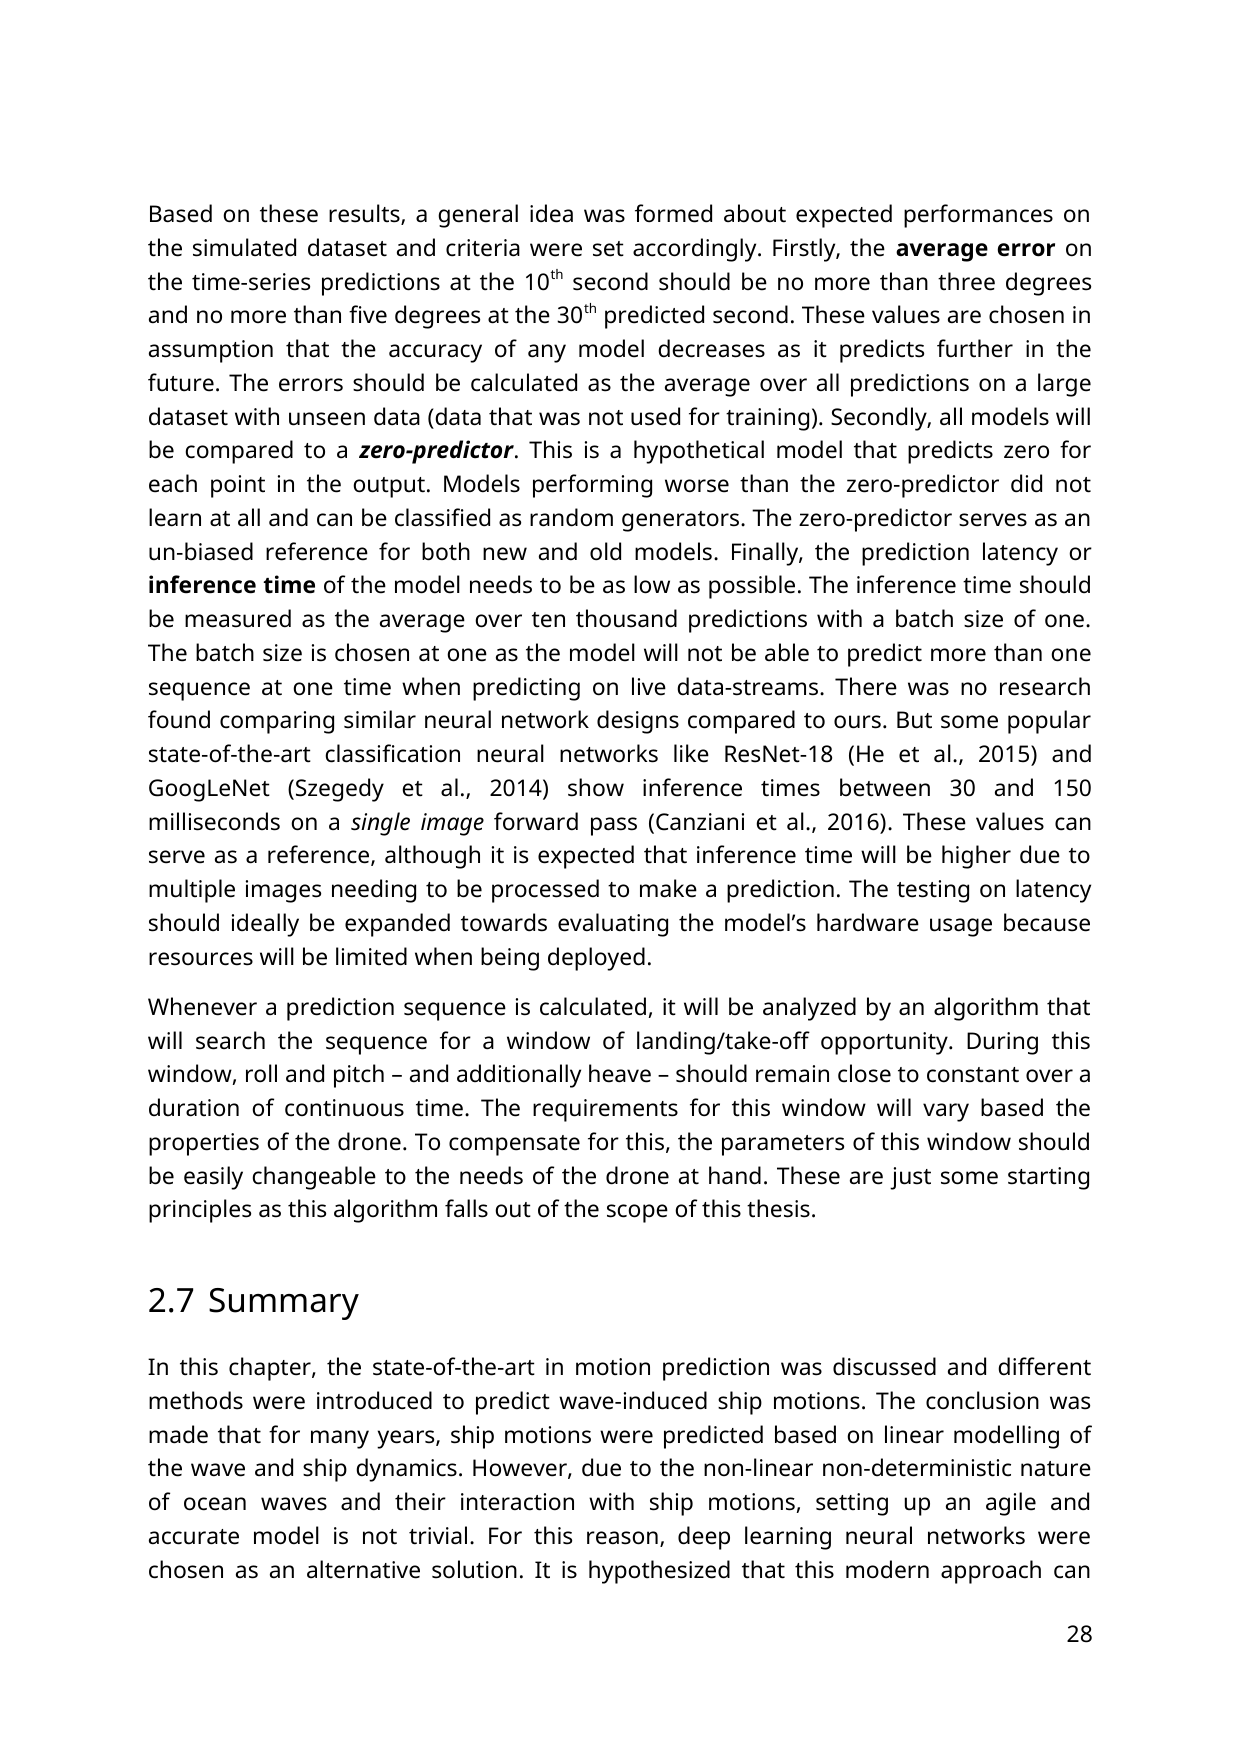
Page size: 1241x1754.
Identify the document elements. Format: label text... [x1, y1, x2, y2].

text Based on these results, a general idea was formed about expected performances on the simulated dataset and criteria were set accordingly. Firstly, the average error on the time-series predictions at the 10th second should be no more than three degrees and no more than five degrees at the 30th predicted second. These values are chosen in assumption that the accuracy of any model decreases as it predicts further in the future. The errors should be calculated as the average over all predictions on a large dataset with unseen data (data that was not used for training). Secondly, all models will be compared to a zero-predictor. This is a hypothetical model that predicts zero for each point in the output. Models performing worse than the zero-predictor did not learn at all and can be classified as random generators. The zero-predictor serves as an un-biased reference for both new and old models. Finally, the prediction latency or inference time of the model needs to be as low as possible. The inference time should be measured as the average over ten thousand predictions with a batch size of one. The batch size is chosen at one as the model will not be able to predict more than one sequence at one time when predicting on live data-streams. There was no research found comparing similar neural network designs compared to ours. But some popular state-of-the-art classification neural networks like ResNet-18 and GoogLeNet show inference times between 30 and 150 milliseconds on a single image forward pass . These values can serve as a reference, although it is expected that inference time will be higher due to multiple images needing to be processed to make a prediction. The testing on latency should ideally be expanded towards evaluating the model’s hardware usage because resources will be limited when being deployed. [148, 198, 1093, 972]
subtitle Summary [148, 1277, 1093, 1323]
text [148, 1351, 1093, 1585]
text Whenever a prediction sequence is calculated, it will be analyzed by an algorithm that will search the sequence for a window of landing/take-off opportunity. During this window, roll and pitch – and additionally heave – should remain close to constant over a duration of continuous time. The requirements for this window will vary based the properties of the drone. To compensate for this, the parameters of this window should be easily changeable to the needs of the drone at hand. These are just some starting principles as this algorithm falls out of the scope of this thesis. [148, 991, 1093, 1225]
